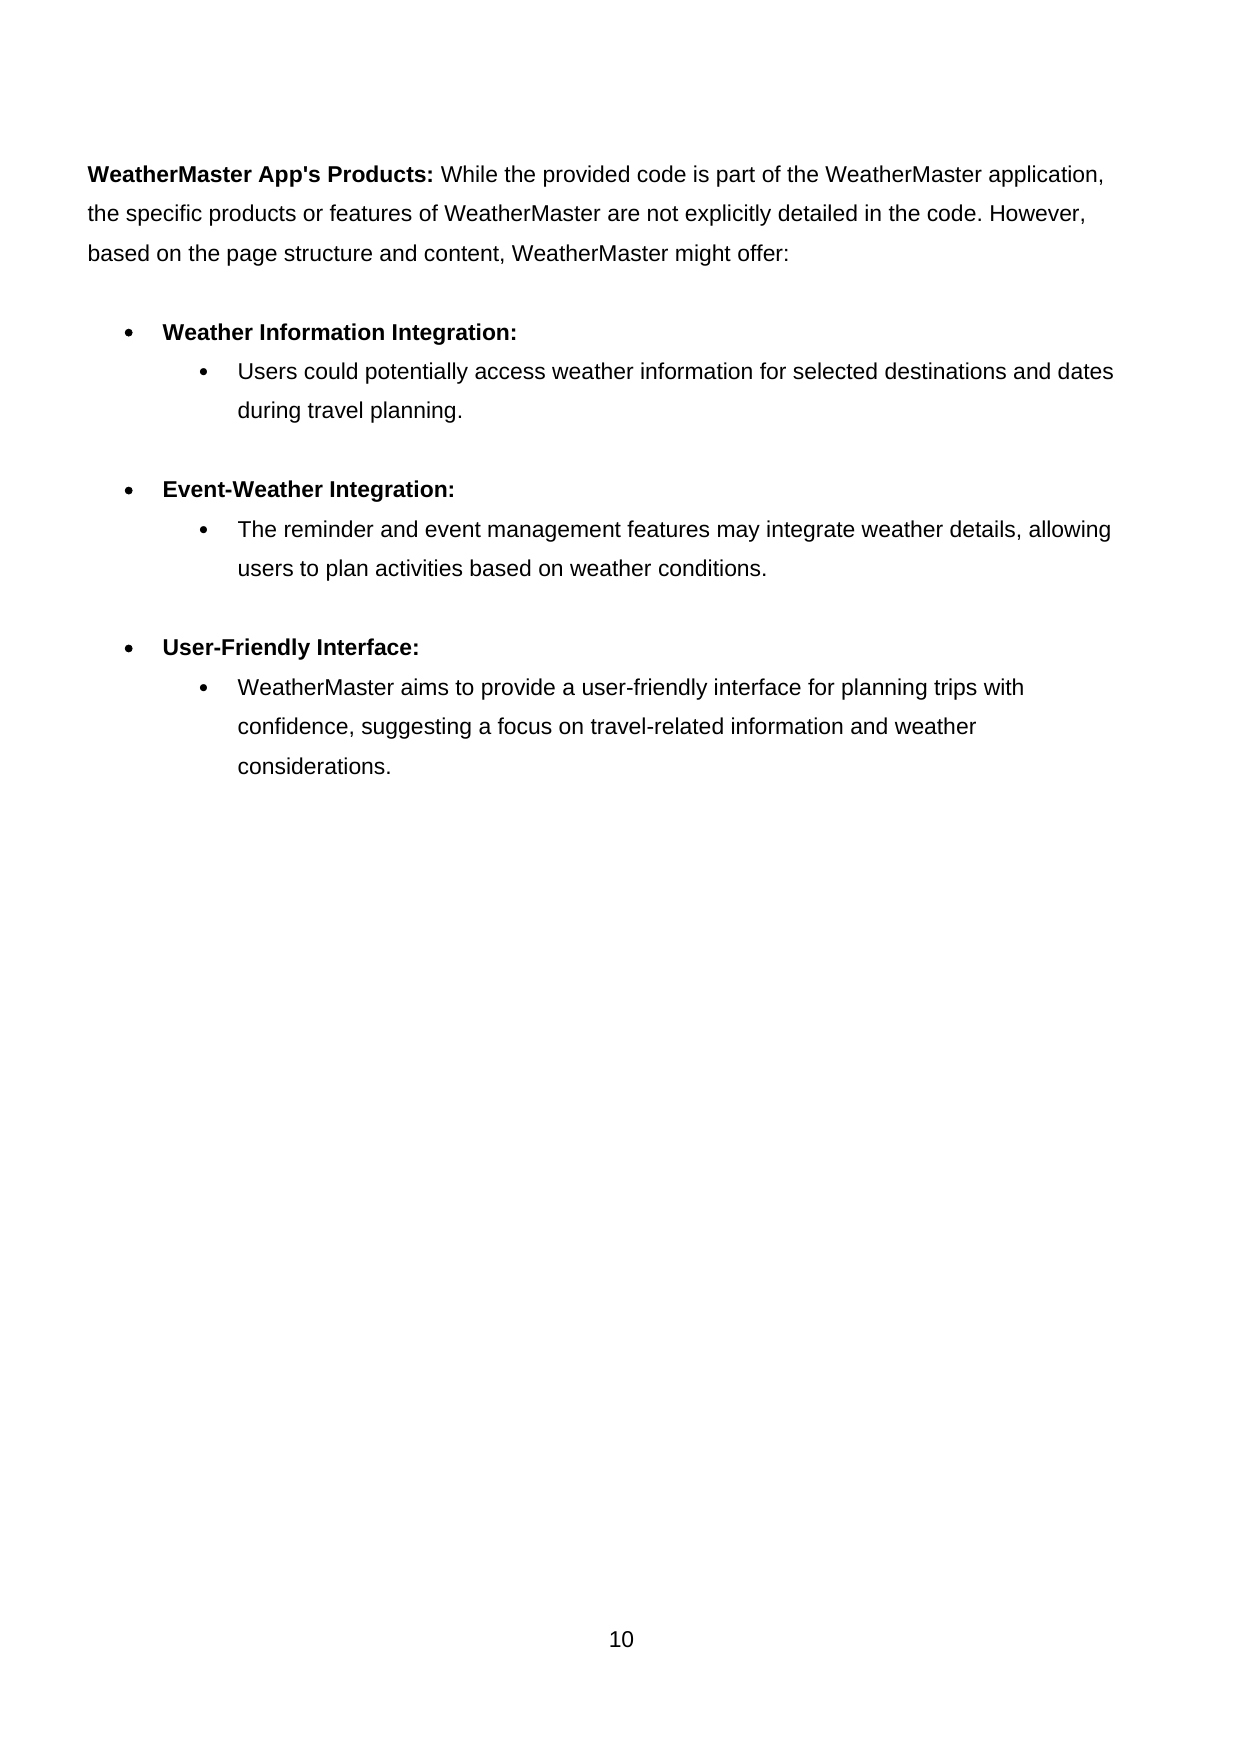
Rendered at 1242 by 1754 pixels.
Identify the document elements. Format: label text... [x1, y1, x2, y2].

list Users could potentially access weather information for selected destinations and dates during travel planning. [200, 358, 1134, 424]
list The reminder and event management features may integrate weather details, allowing users to plan activities based on weather conditions. [200, 516, 1134, 582]
list Weather Information Integration: [125, 318, 1134, 345]
list WeatherMaster aims to provide a user-friendly interface for planning trips with confidence, suggesting a focus on travel-related information and weather considerations. [200, 674, 1134, 779]
list Event-Weather Integration: [125, 476, 1134, 503]
list User-Friendly Interface: [125, 634, 1134, 661]
text WeatherMaster App's Products: While the provided code is part of the WeatherMaster application, the specific products or features of WeatherMaster are not explicitly detailed in the code. However, based on the page structure and content, WeatherMaster might offer: [87, 161, 1134, 266]
